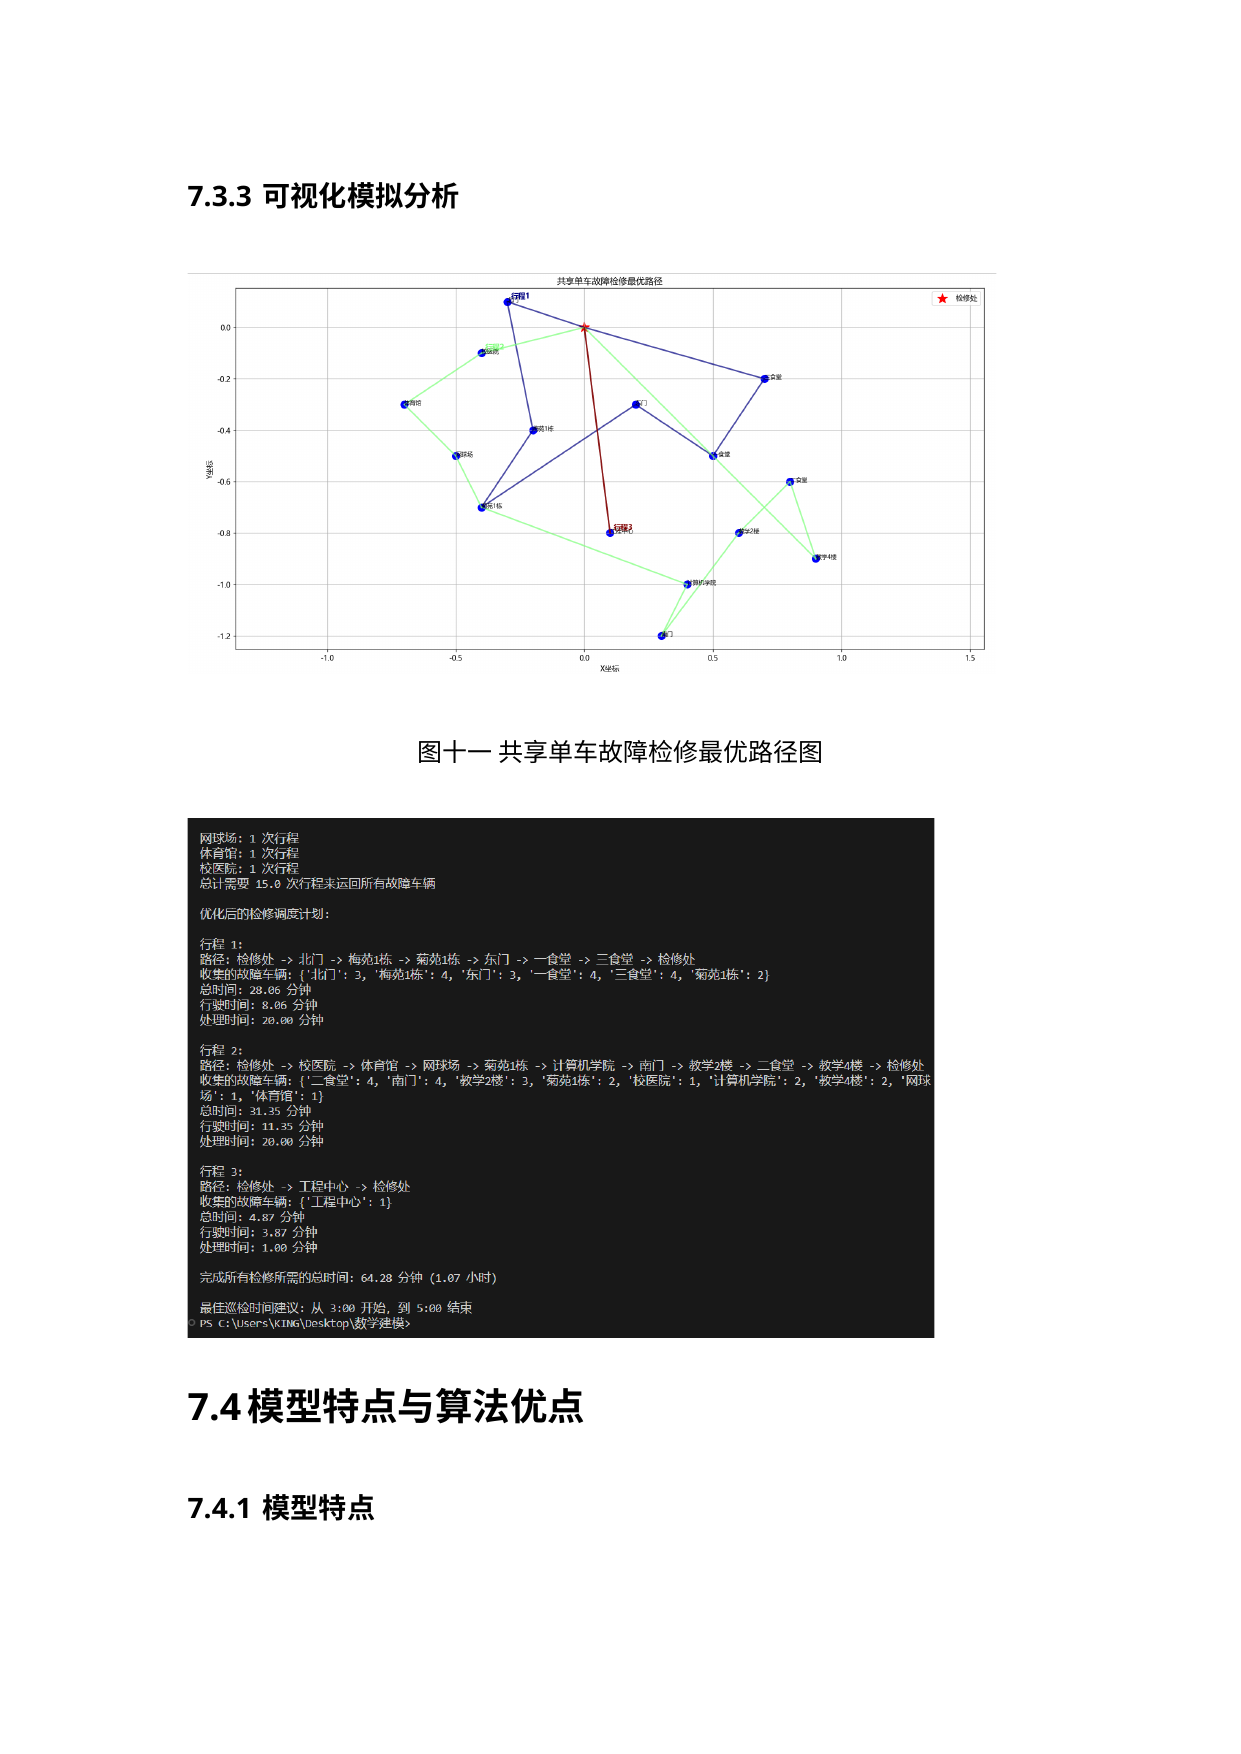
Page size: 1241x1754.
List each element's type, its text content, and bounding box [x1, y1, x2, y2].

picture [187, 273, 997, 674]
text 图十一 共享单车故障检修最优路径图 [187, 718, 1053, 783]
subtitle 模型特点与算法优点 [187, 1372, 1053, 1437]
picture [187, 818, 935, 1338]
subtitle 可视化模拟分析 [187, 162, 1053, 227]
subtitle 模型特点 [187, 1474, 1053, 1539]
